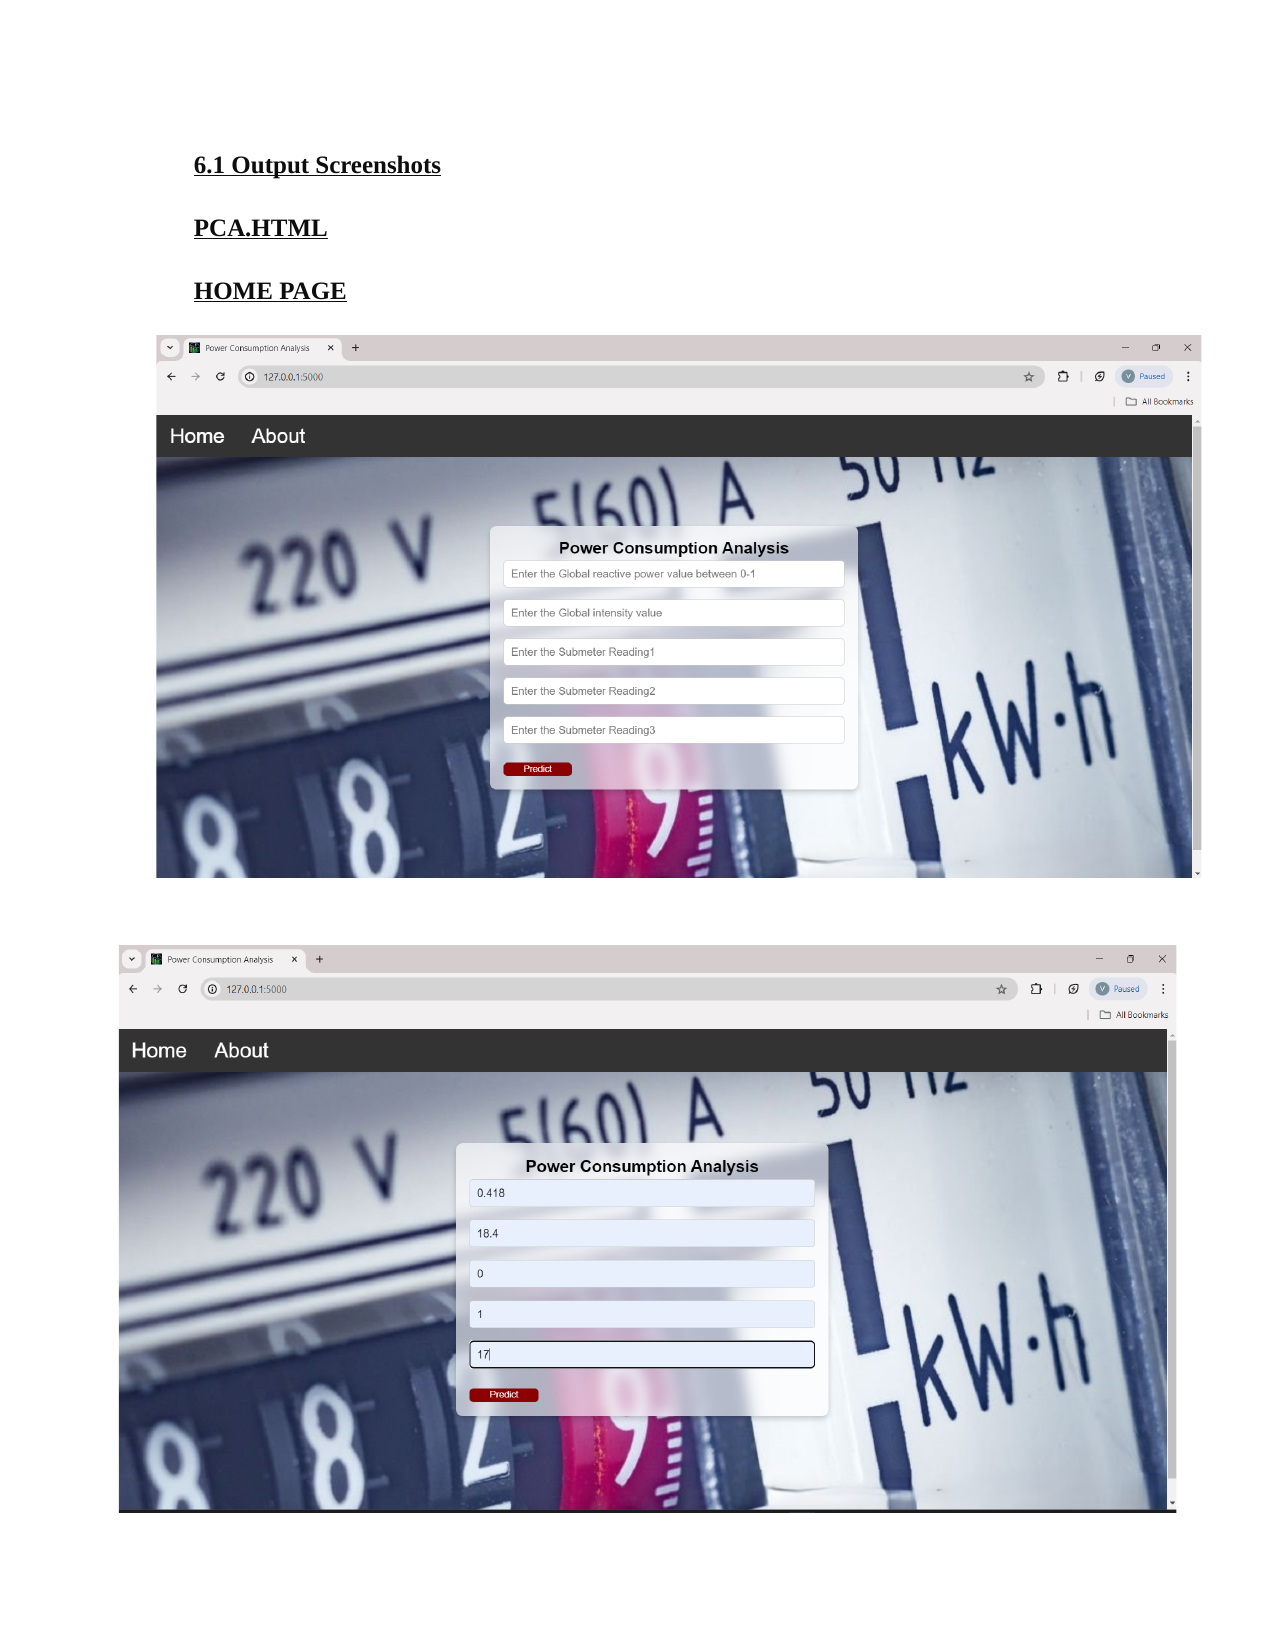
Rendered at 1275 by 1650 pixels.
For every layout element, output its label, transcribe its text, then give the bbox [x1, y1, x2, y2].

text HOME PAGE [194, 276, 1000, 305]
picture [156, 335, 1202, 878]
picture [118, 945, 1177, 1513]
text PCA.HTML [194, 213, 1000, 242]
text 6.1 Output Screenshots [194, 150, 1000, 179]
